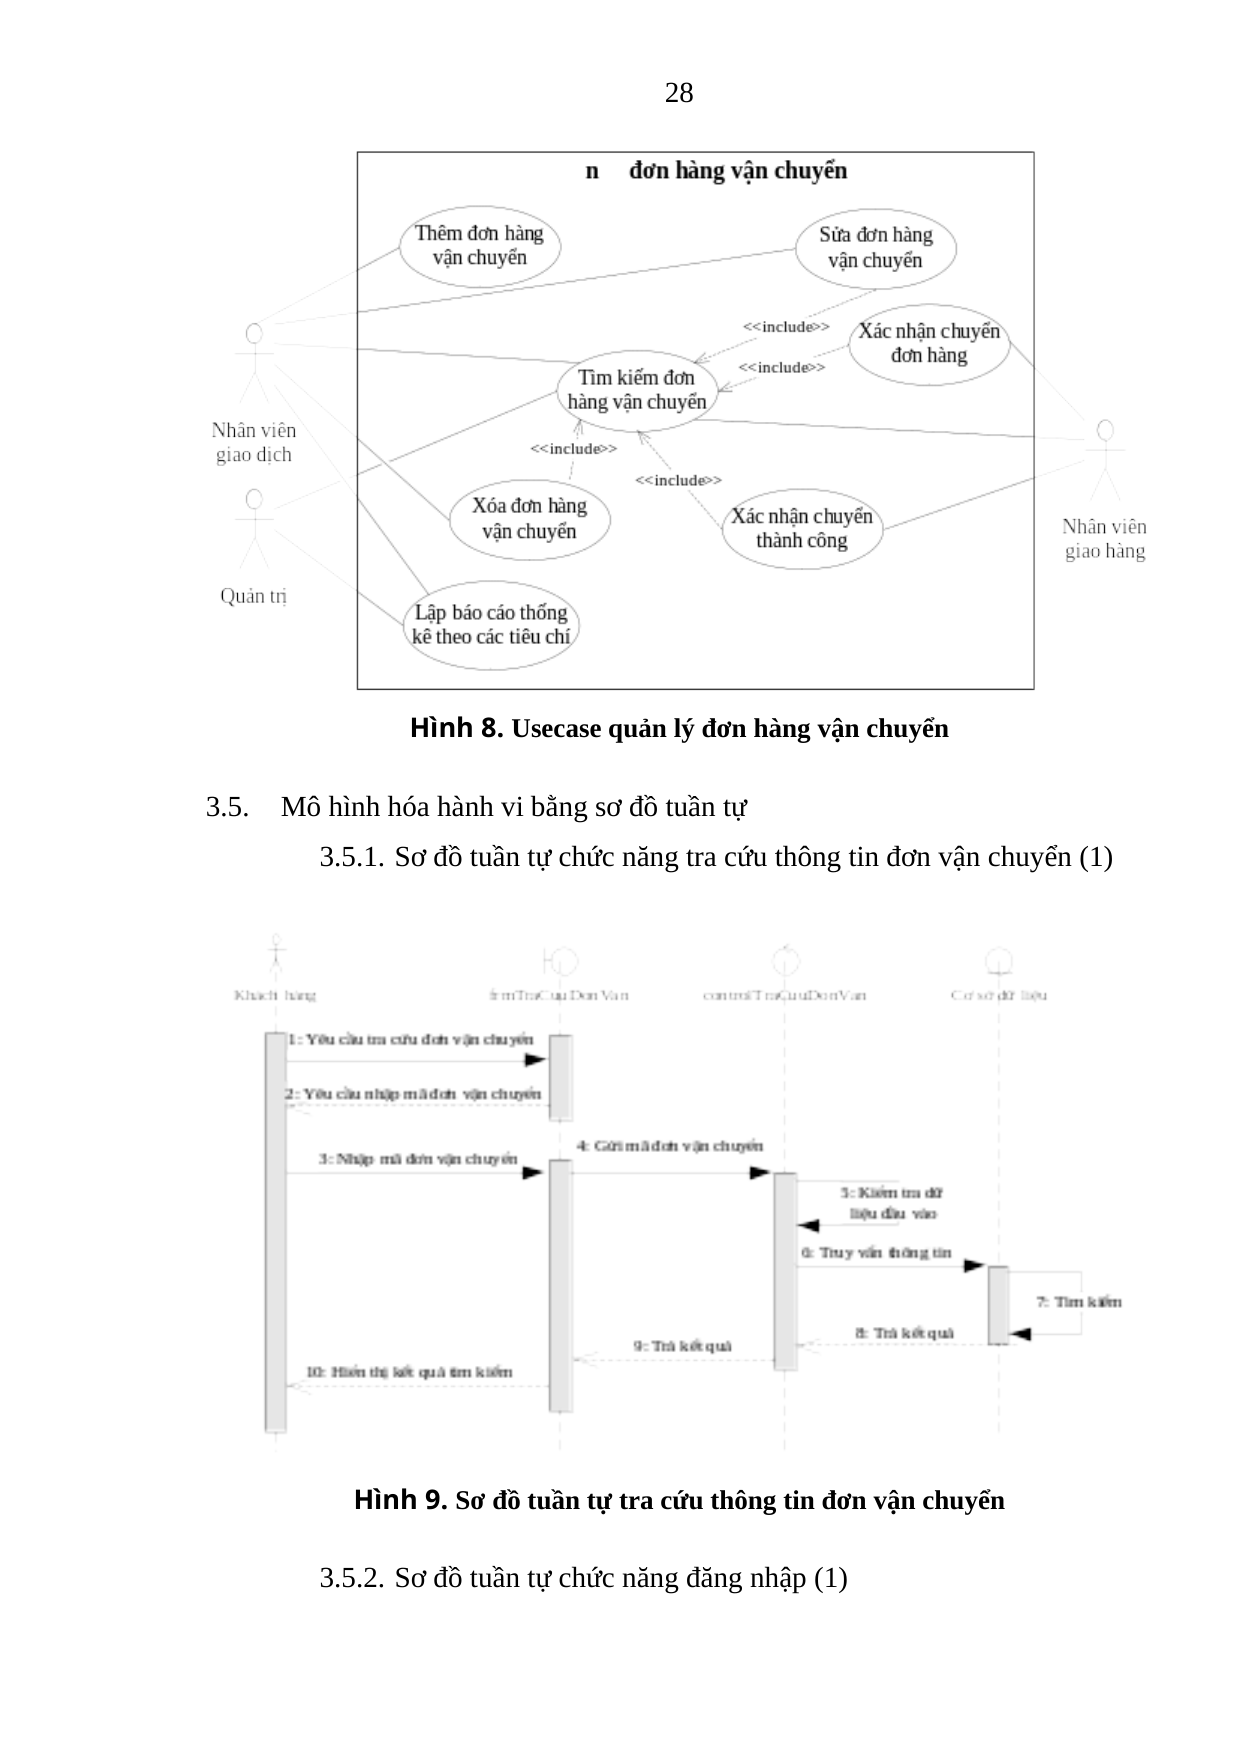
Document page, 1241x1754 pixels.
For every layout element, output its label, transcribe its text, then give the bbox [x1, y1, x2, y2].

list Usecase quản lý đơn hàng vận chuyển [207, 708, 1152, 745]
list Sơ đồ tuần tự chức năng tra cứu thông tin đơn vận chuyển (1) [319, 839, 1152, 873]
list Mô hình hóa hành vi bằng sơ đồ tuần tự [206, 789, 1152, 822]
list Sơ đồ tuần tự chức năng đăng nhập (1) [319, 1561, 1152, 1594]
list Sơ đồ tuần tự tra cứu thông tin đơn vận chuyển [207, 1480, 1152, 1517]
